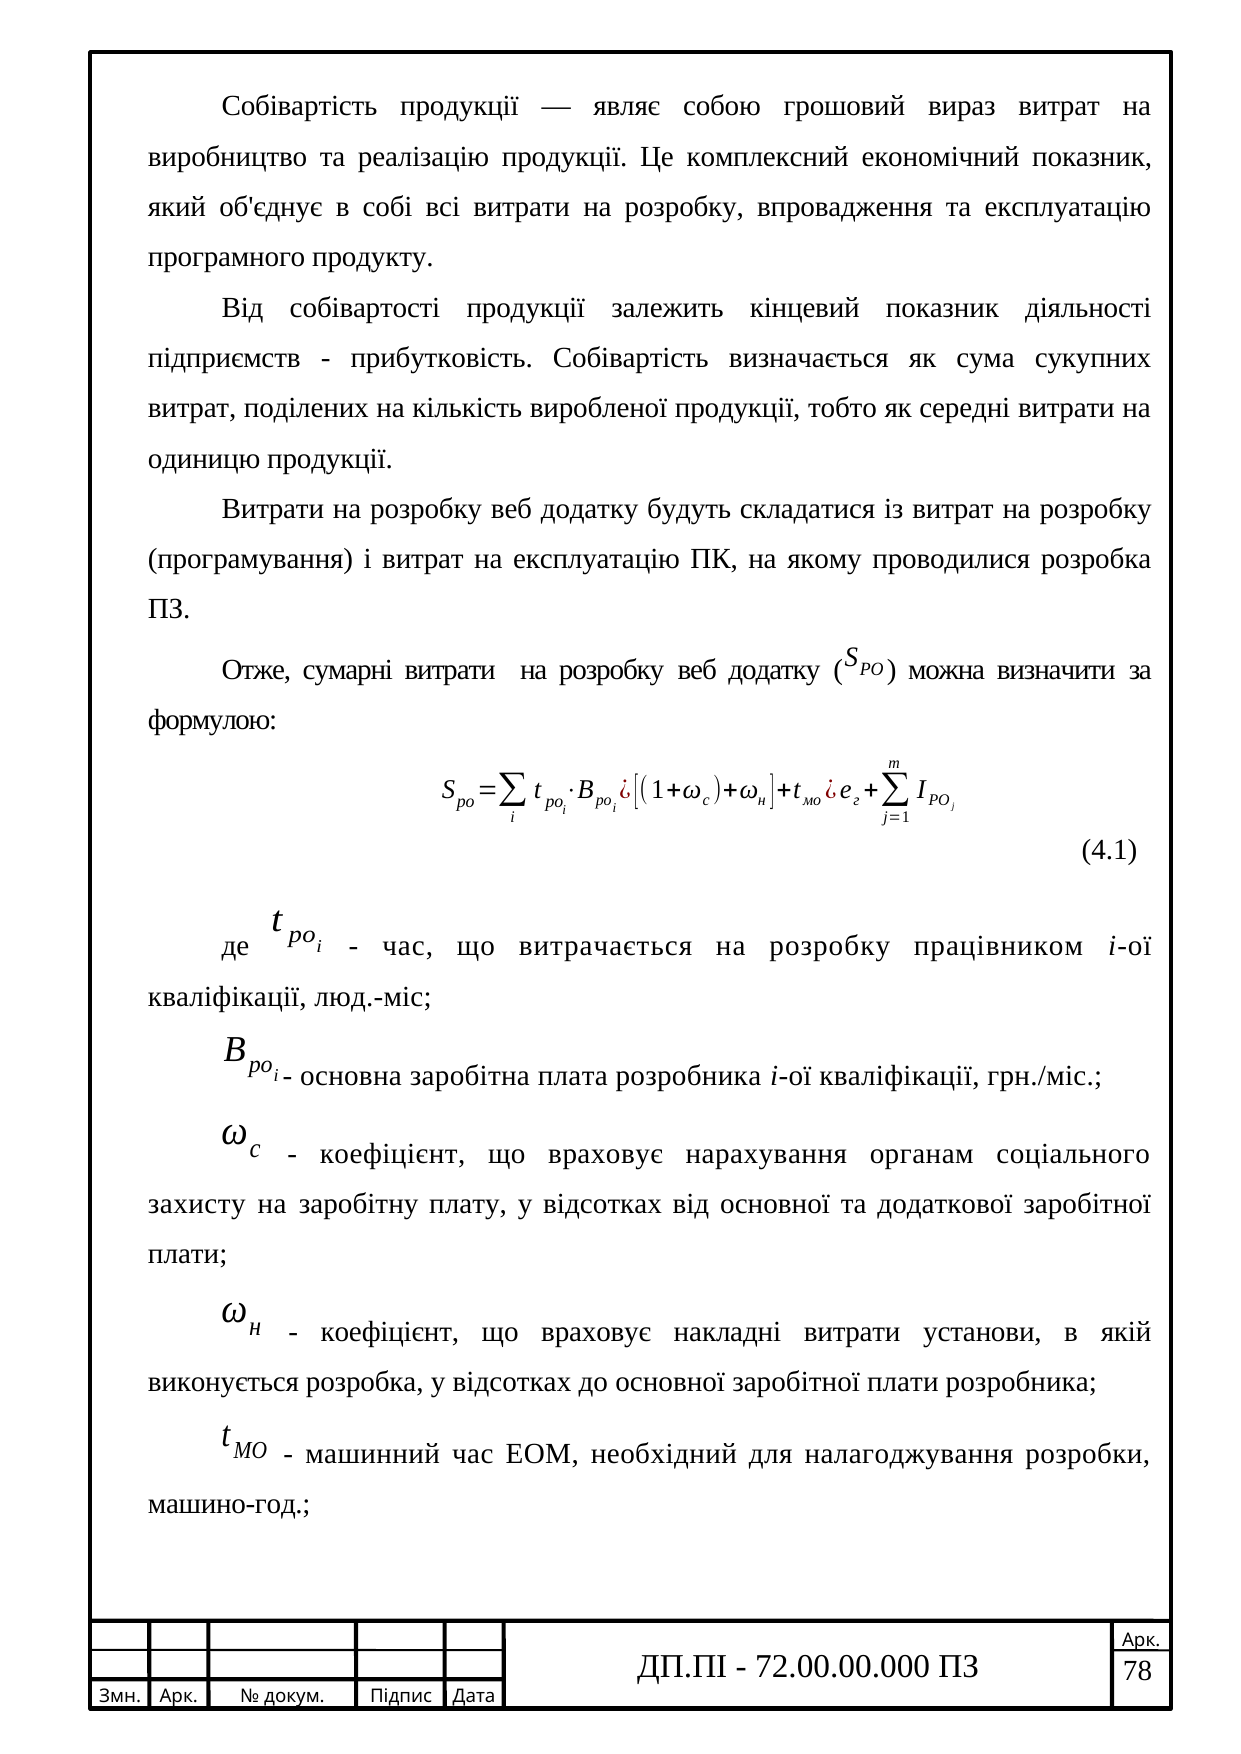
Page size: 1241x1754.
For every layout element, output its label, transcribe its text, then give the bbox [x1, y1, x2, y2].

text - коефіцієнт, що враховує нарахування органам соціального захисту на заробітну плату, у відсотках від основної та додаткової заробітної плати; [148, 1108, 1152, 1186]
text - коефіцієнт, що враховує нарахування органам соціального захисту на заробітну плату, у відсотках від основної та додаткової заробітної плати; [148, 1220, 1152, 1270]
text Від собівартості продукції залежить кінцевий показник діяльності підприємств - прибутковість. Собівартість визначається як сума сукупних витрат, поділених на кількість виробленої продукції, тобто як середні витрати на одиницю продукції. [148, 290, 1152, 474]
text Отже, сумарні витрати на розробку веб додатку () можна визначити за формулою: [148, 642, 1152, 736]
text - машинний час ЕОМ, необхідний для налагоджування розробки, машино-год.; [148, 1415, 1152, 1520]
text - основна заробітна плата розробника і-ої кваліфікації, грн./міс.; [148, 1029, 1152, 1092]
text - коефіцієнт, що враховує накладні витрати установи, в якій виконується розробка, у відсотках до основної заробітної плати розробника; [148, 1287, 1152, 1398]
text (4.1) [148, 753, 1152, 866]
text Собівартість продукції — являє собою грошовий вираз витрат на виробництво та реалізацію продукції. Це комплексний економічний показник, який об'єднує в собі всі витрати на розробку, впровадження та експлуатацію програмного продукту. [148, 88, 1152, 273]
text де - час, що витрачається на розробку працівником і-ої кваліфікації, люд.-міс; [148, 899, 1152, 1012]
text Витрати на розробку веб додатку будуть складатися із витрат на розробку (програмування) і витрат на експлуатацію ПК, на якому проводилися розробка ПЗ. [148, 491, 1152, 625]
